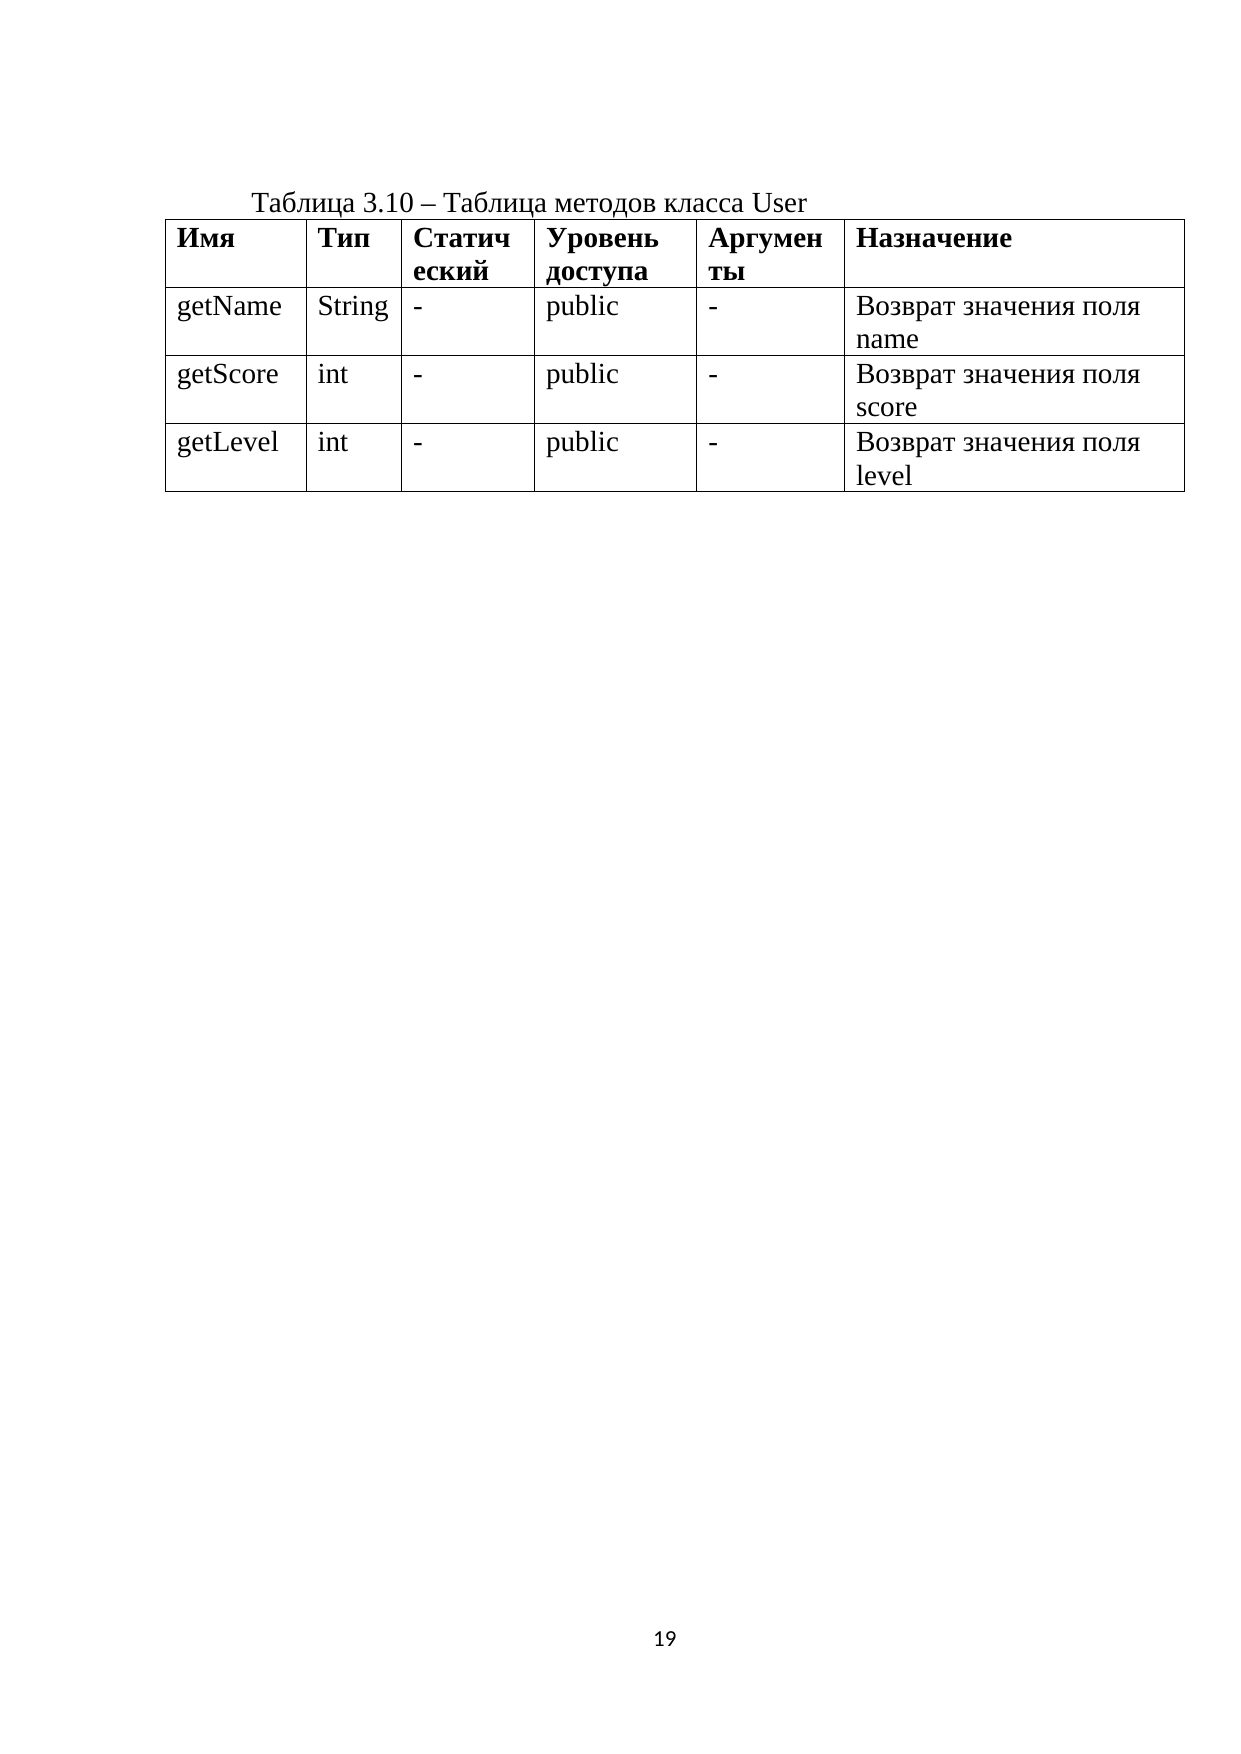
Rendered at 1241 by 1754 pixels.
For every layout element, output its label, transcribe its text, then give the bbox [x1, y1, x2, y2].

table_cell - [697, 356, 844, 423]
table_cell - [697, 424, 844, 491]
table_cell Возврат значения поля level [845, 424, 1184, 491]
table_header Тип [307, 220, 401, 287]
table_cell public [535, 288, 696, 355]
table_cell int [307, 424, 401, 491]
table_cell getName [166, 288, 306, 355]
table_cell Возврат значения поля score [845, 356, 1184, 423]
table_header Назначение [845, 220, 1184, 287]
table_header Уровень доступа [535, 220, 696, 287]
table_cell - [402, 288, 534, 355]
text Таблица 3.10 – Таблица методов класса User [177, 185, 1152, 219]
table_cell Возврат значения поля name [845, 288, 1184, 355]
table_cell - [402, 356, 534, 423]
table_header Имя [166, 220, 306, 287]
table_cell public [535, 356, 696, 423]
table_cell int [307, 356, 401, 423]
table_cell getLevel [166, 424, 306, 491]
table_header Аргументы [697, 220, 844, 287]
table_cell getScore [166, 356, 306, 423]
table_header Статический [402, 220, 534, 287]
table_cell public [535, 424, 696, 491]
table_cell - [697, 288, 844, 355]
table_cell String [307, 288, 401, 355]
table_cell - [402, 424, 534, 491]
